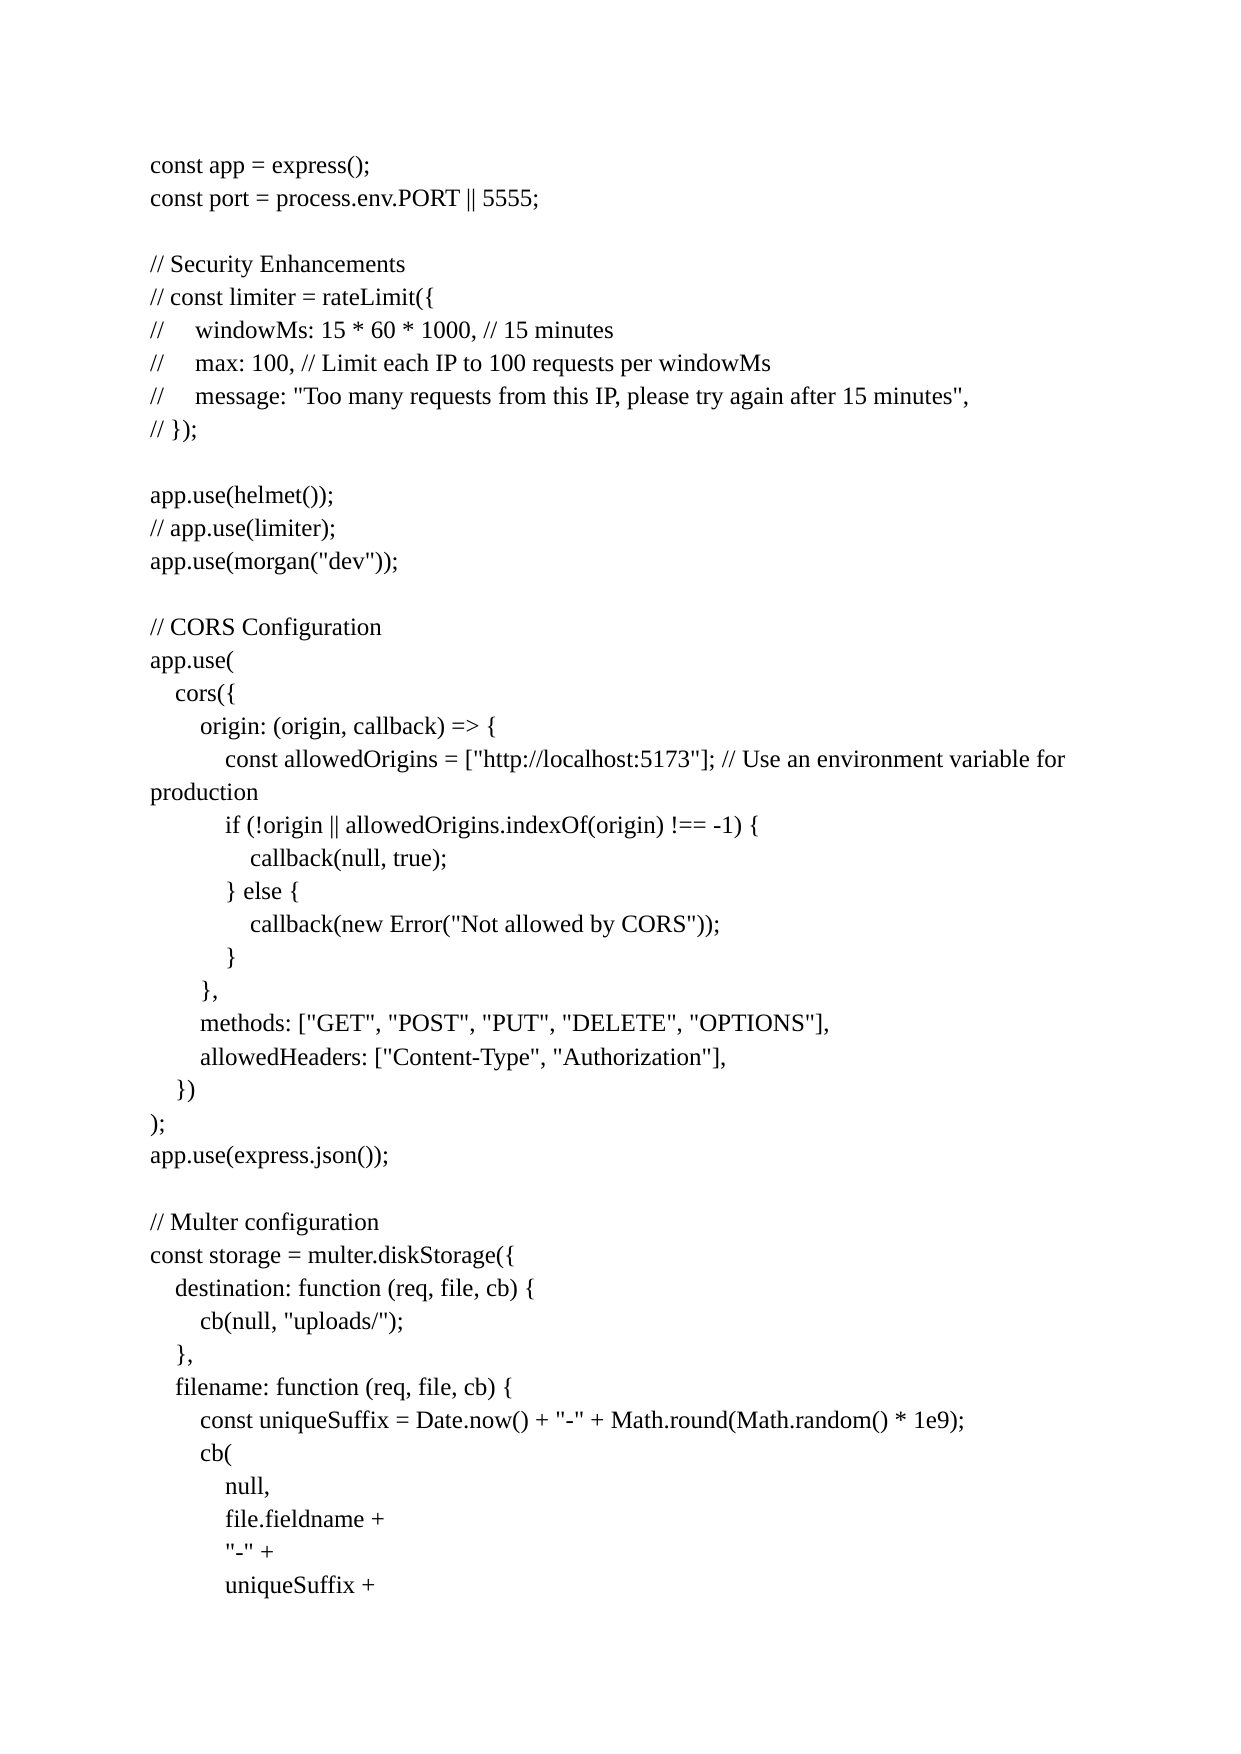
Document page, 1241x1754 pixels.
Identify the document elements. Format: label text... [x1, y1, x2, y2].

text const uniqueSuffix = Date.now() + "-" + Math.round(Math.random() * 1e9); [150, 1405, 1090, 1433]
text }, [150, 976, 1090, 1004]
text uniqueSuffix + [150, 1570, 1090, 1599]
text const storage = multer.diskStorage({ [150, 1240, 1090, 1268]
text allowedHeaders: ["Content-Type", "Authorization"], [150, 1042, 1090, 1070]
text // max: 100, // Limit each IP to 100 requests per windowMs [150, 348, 1090, 377]
text app.use(helmet()); [150, 480, 1090, 509]
text cb(null, "uploads/"); [150, 1306, 1090, 1334]
text cb( [150, 1438, 1090, 1467]
text // CORS Configuration [150, 612, 1090, 641]
text "-" + [150, 1537, 1090, 1566]
text if (!origin || allowedOrigins.indexOf(origin) !== -1) { [150, 810, 1090, 839]
text app.use(morgan("dev")); [150, 546, 1090, 575]
text callback(null, true); [150, 843, 1090, 872]
text const port = process.env.PORT || 5555; [150, 183, 1090, 212]
text app.use( [150, 645, 1090, 674]
text // const limiter = rateLimit({ [150, 282, 1090, 311]
text // Multer configuration [150, 1207, 1090, 1235]
text }, [150, 1339, 1090, 1367]
text origin: (origin, callback) => { [150, 711, 1090, 740]
text // windowMs: 15 * 60 * 1000, // 15 minutes [150, 315, 1090, 344]
text filename: function (req, file, cb) { [150, 1372, 1090, 1401]
text } else { [150, 876, 1090, 905]
text methods: ["GET", "POST", "PUT", "DELETE", "OPTIONS"], [150, 1008, 1090, 1037]
text ); [150, 1108, 1090, 1136]
text const allowedOrigins = ["http://localhost:5173"]; // Use an environment variable for production [150, 744, 1090, 806]
text // Security Enhancements [150, 249, 1090, 278]
text cors({ [150, 678, 1090, 707]
text } [150, 942, 1090, 971]
text // message: "Too many requests from this IP, please try again after 15 minutes", [150, 381, 1090, 410]
text file.fieldname + [150, 1504, 1090, 1533]
text destination: function (req, file, cb) { [150, 1273, 1090, 1301]
text // }); [150, 414, 1090, 443]
text // app.use(limiter); [150, 513, 1090, 542]
text }) [150, 1074, 1090, 1103]
text app.use(express.json()); [150, 1141, 1090, 1169]
text null, [150, 1471, 1090, 1499]
text const app = express(); [150, 150, 1090, 179]
text callback(new Error("Not allowed by CORS")); [150, 909, 1090, 938]
